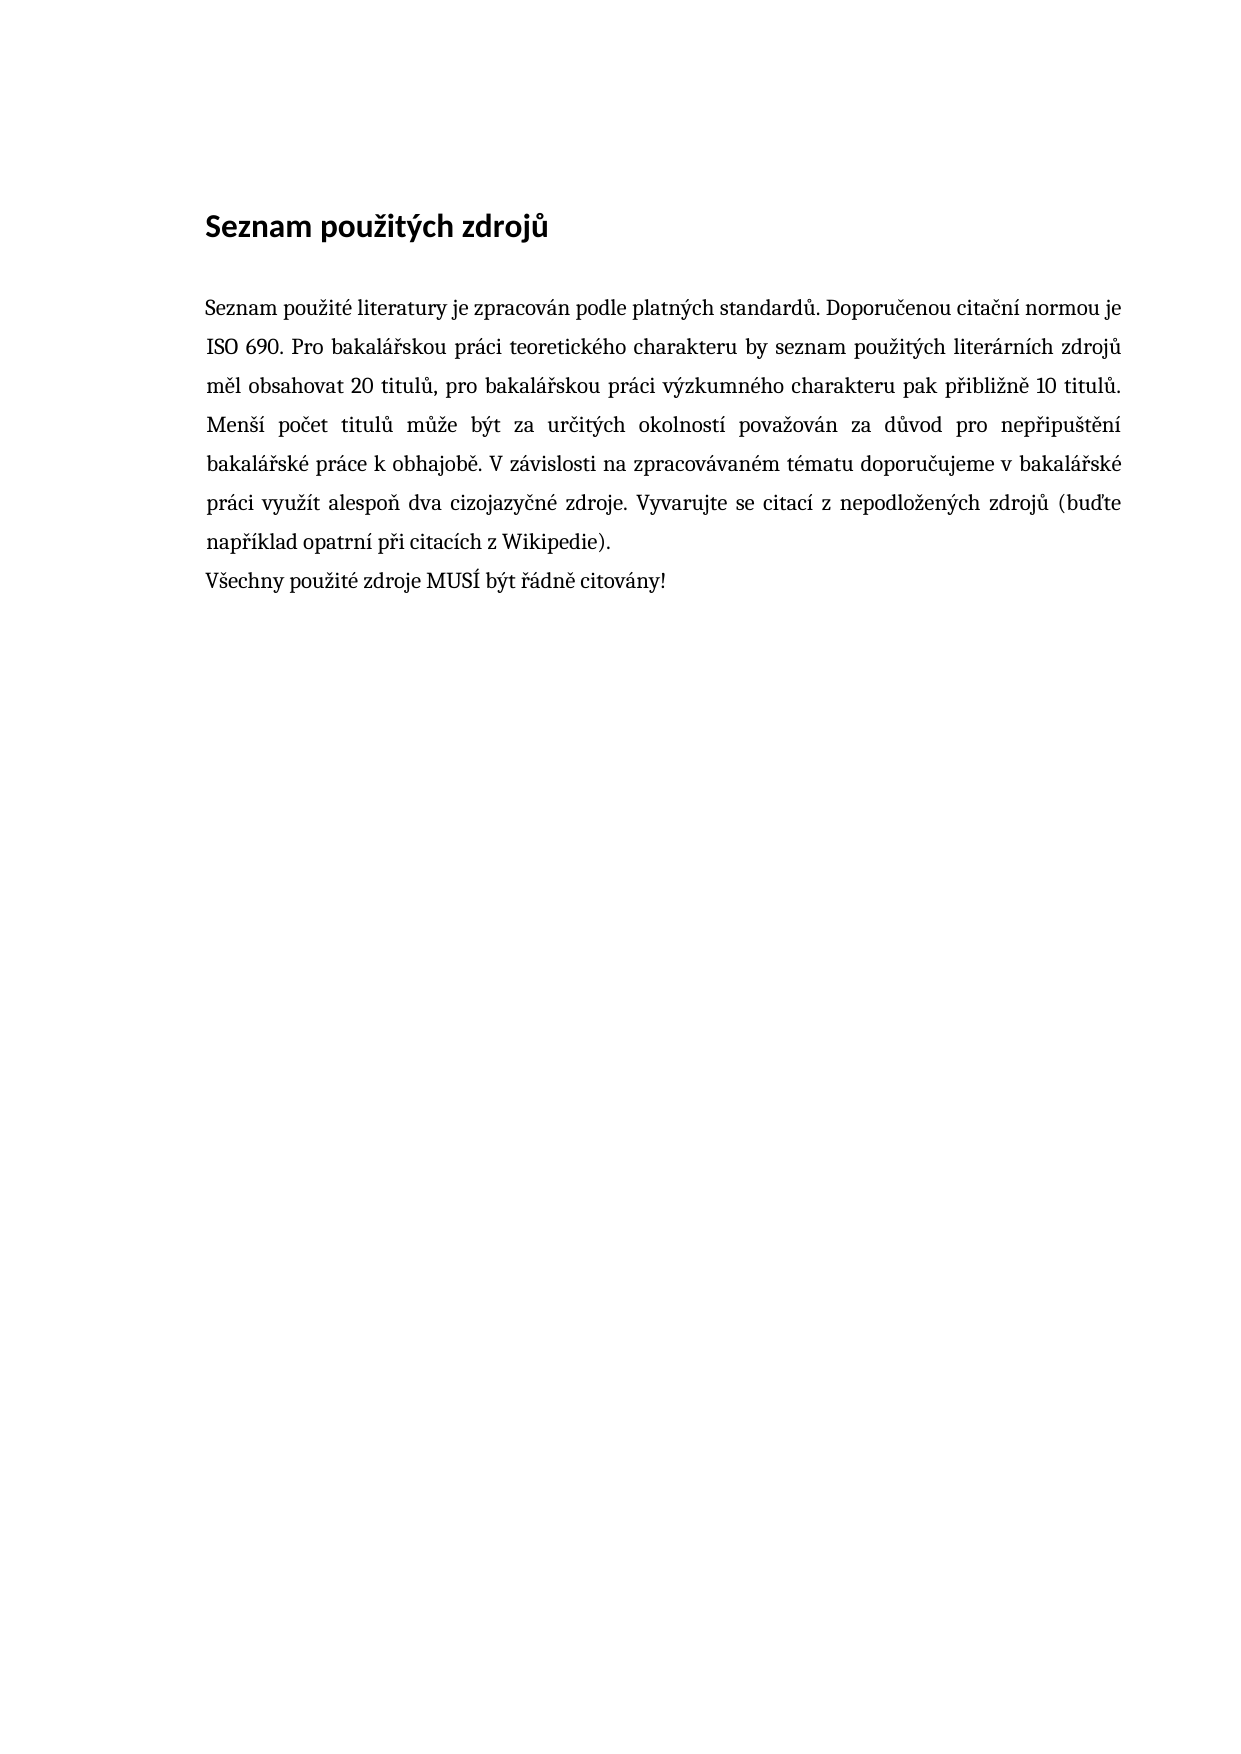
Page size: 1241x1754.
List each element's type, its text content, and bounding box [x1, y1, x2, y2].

text Seznam použité literatury je zpracován podle platných standardů. Doporučenou citační normou je ISO 690. Pro bakalářskou práci teoretického charakteru by seznam použitých literárních zdrojů měl obsahovat 20 titulů, pro bakalářskou práci výzkumného charakteru pak přibližně 10 titulů. Menší počet titulů může být za určitých okolností považován za důvod pro nepřipuštění bakalářské práce k obhajobě. V závislosti na zpracovávaném tématu doporučujeme v bakalářské práci využít alespoň dva cizojazyčné zdroje. Vyvarujte se citací z nepodložených zdrojů (buďte například opatrní při citacích z Wikipedie). [205, 295, 1123, 555]
text Všechny použité zdroje MUSÍ být řádně citovány! [205, 568, 1123, 594]
subtitle Seznam použitých zdrojů [205, 204, 1123, 245]
